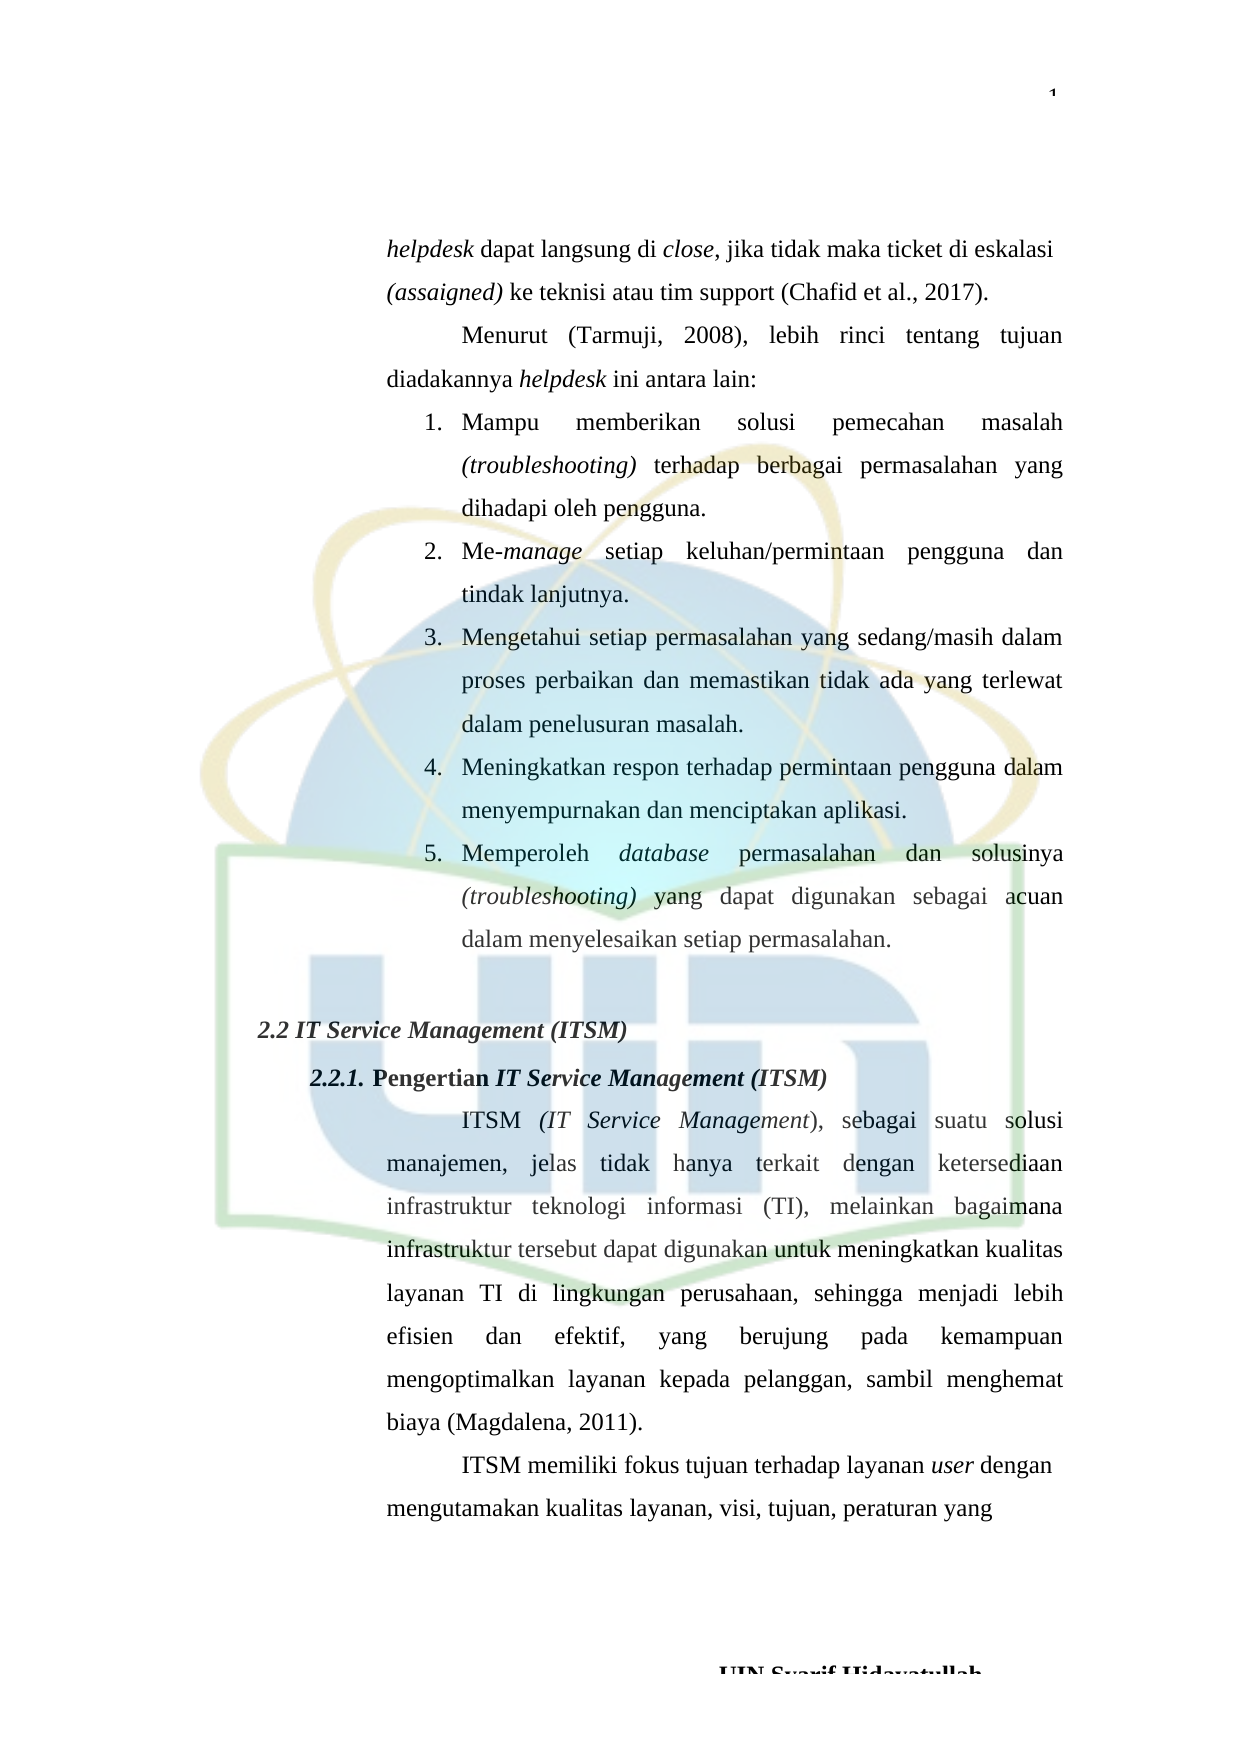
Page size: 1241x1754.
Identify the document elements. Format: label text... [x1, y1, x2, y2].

list Mampu memberikan solusi pemecahan masalah (troubleshooting) terhadap berbagai permasalahan yang dihadapi oleh pengguna. [424, 407, 1063, 435]
text ITSM (IT Service Management), sebagai suatu solusi manajemen, jelas tidak hanya terkait dengan ketersediaan infrastruktur teknologi informasi (TI), melainkan bagaimana infrastruktur tersebut dapat digunakan untuk meningkatkan kualitas layanan TI di lingkungan perusahaan, sehingga menjadi lebih efisien dan efektif, yang berujung pada kemampuan mengoptimalkan layanan kepada pelanggan, sambil menghemat biaya (Magdalena, 2011). [386, 1316, 1063, 1436]
text Menurut (Tarmuji, 2008), lebih rinci tentang tujuan diadakannya helpdesk ini antara lain: [386, 321, 1063, 392]
text ITSM memiliki fokus tujuan terhadap layanan user dengan mengutamakan kualitas layanan, visi, tujuan, peraturan yang [386, 1450, 1062, 1522]
text helpdesk dapat langsung di close, jika tidak maka ticket di eskalasi [386, 234, 1240, 263]
picture [0, 435, 1241, 1316]
text (assaigned) ke teknisi atau tim support (Chafid et al., 2017). [386, 277, 1240, 306]
